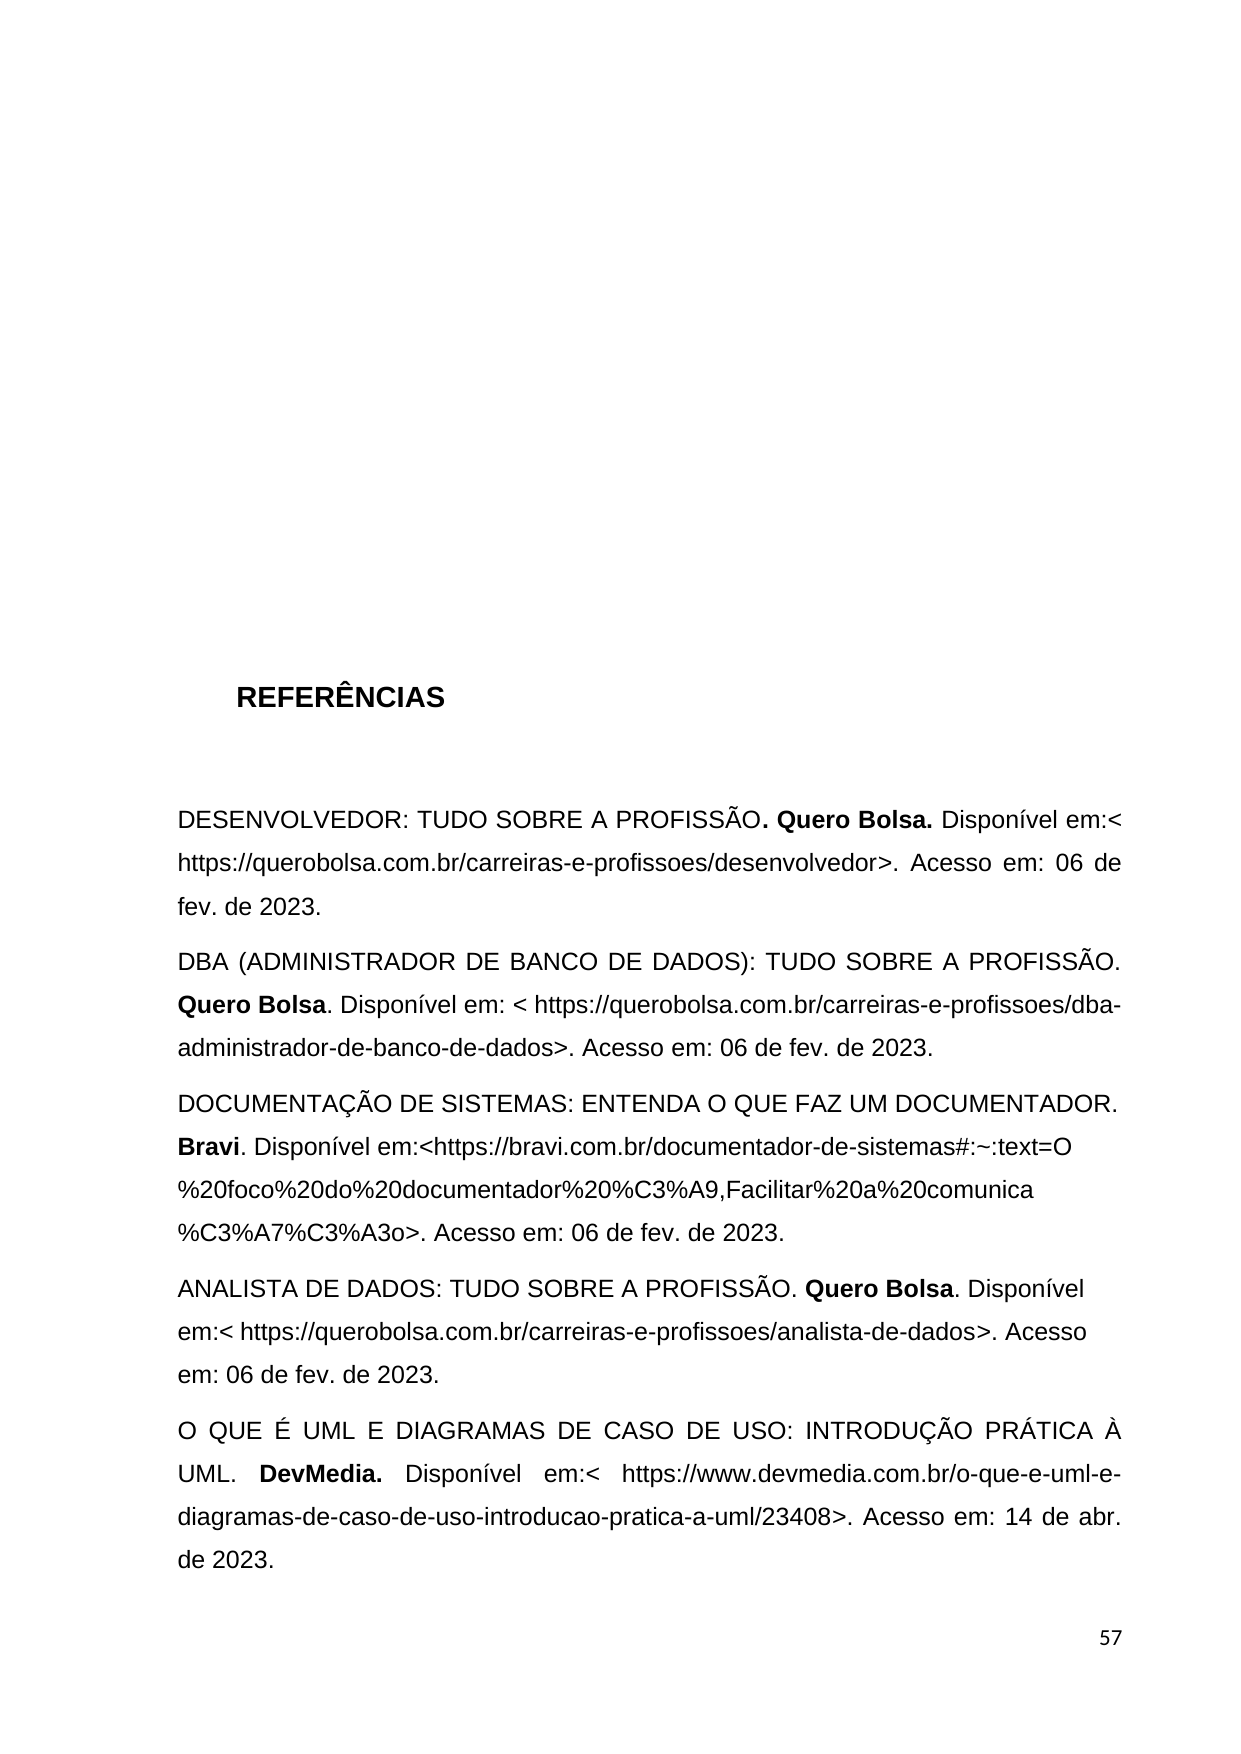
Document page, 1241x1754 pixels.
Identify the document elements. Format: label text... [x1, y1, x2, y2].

text DESENVOLVEDOR: TUDO SOBRE A PROFISSÃO. Quero Bolsa. Disponível em:< https://querobolsa.com.br/carreiras-e-profissoes/desenvolvedor>. Acesso em: 06 de fev. de 2023. [177, 805, 1122, 920]
text DBA (ADMINISTRADOR DE BANCO DE DADOS): TUDO SOBRE A PROFISSÃO. Quero Bolsa. Disponível em: < https://querobolsa.com.br/carreiras-e-profissoes/dba-administrador-de-banco-de-dados>. Acesso em: 06 de fev. de 2023. [177, 947, 1122, 1062]
text O QUE É UML E DIAGRAMAS DE CASO DE USO: INTRODUÇÃO PRÁTICA À UML. DevMedia. Disponível em:< https://www.devmedia.com.br/o-que-e-uml-e-diagramas-de-caso-de-uso-introducao-pratica-a-uml/23408>. Acesso em: 14 de abr. de 2023. [177, 1416, 1122, 1574]
text ANALISTA DE DADOS: TUDO SOBRE A PROFISSÃO. Quero Bolsa. Disponível em:< https://querobolsa.com.br/carreiras-e-profissoes/analista-de-dados>. Acesso em: 06 de fev. de 2023. [177, 1274, 1122, 1389]
text DOCUMENTAÇÃO DE SISTEMAS: ENTENDA O QUE FAZ UM DOCUMENTADOR. Bravi. Disponível em:<https://bravi.com.br/documentador-de-sistemas#:~:text=O%20foco%20do%20documentador%20%C3%A9,Facilitar%20a%20comunica%C3%A7%C3%A3o>. Acesso em: 06 de fev. de 2023. [177, 1089, 1122, 1247]
subtitle REFERÊNCIAS [177, 680, 1122, 713]
